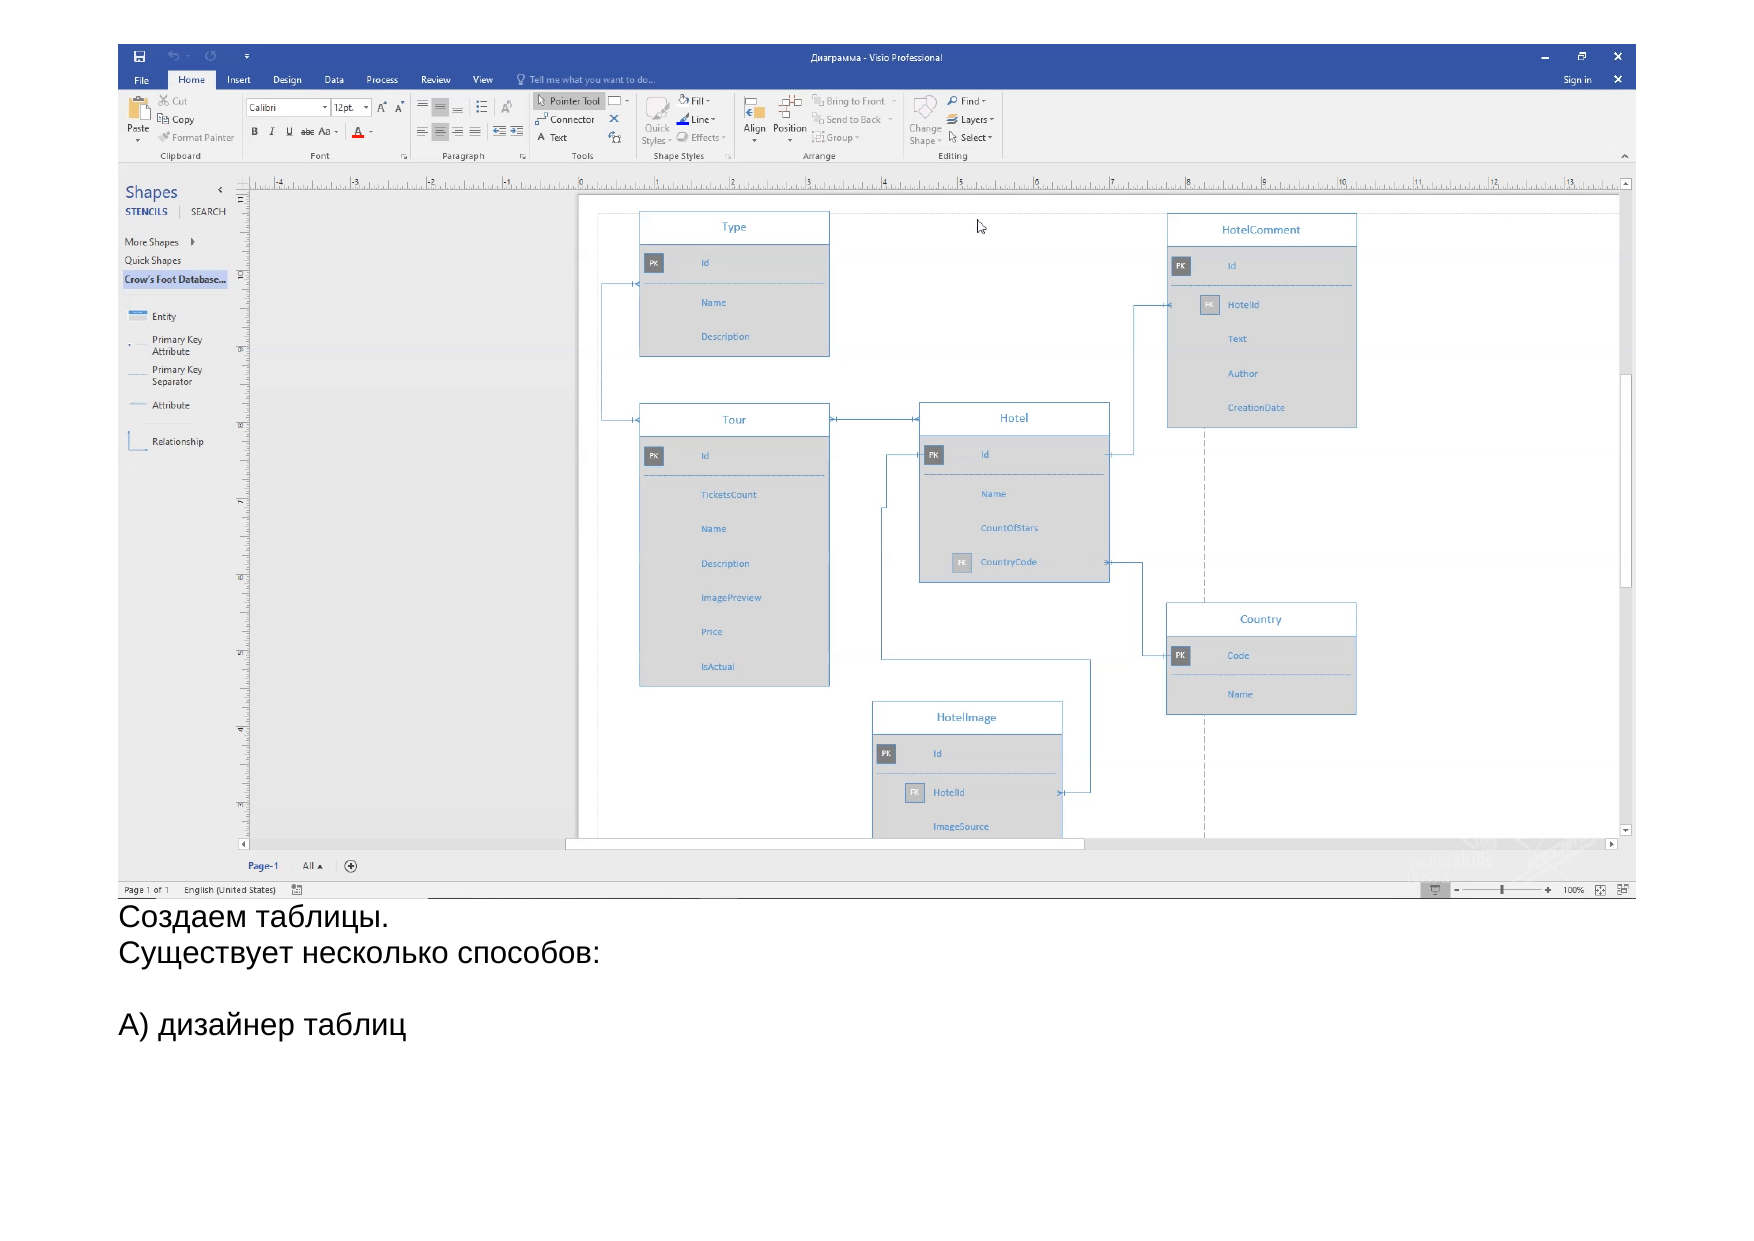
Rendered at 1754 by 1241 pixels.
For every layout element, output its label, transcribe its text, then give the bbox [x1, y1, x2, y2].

picture [118, 44, 1636, 899]
text Создаем таблицы. Существует несколько способов: А) дизайнер таблиц [118, 899, 1636, 1042]
